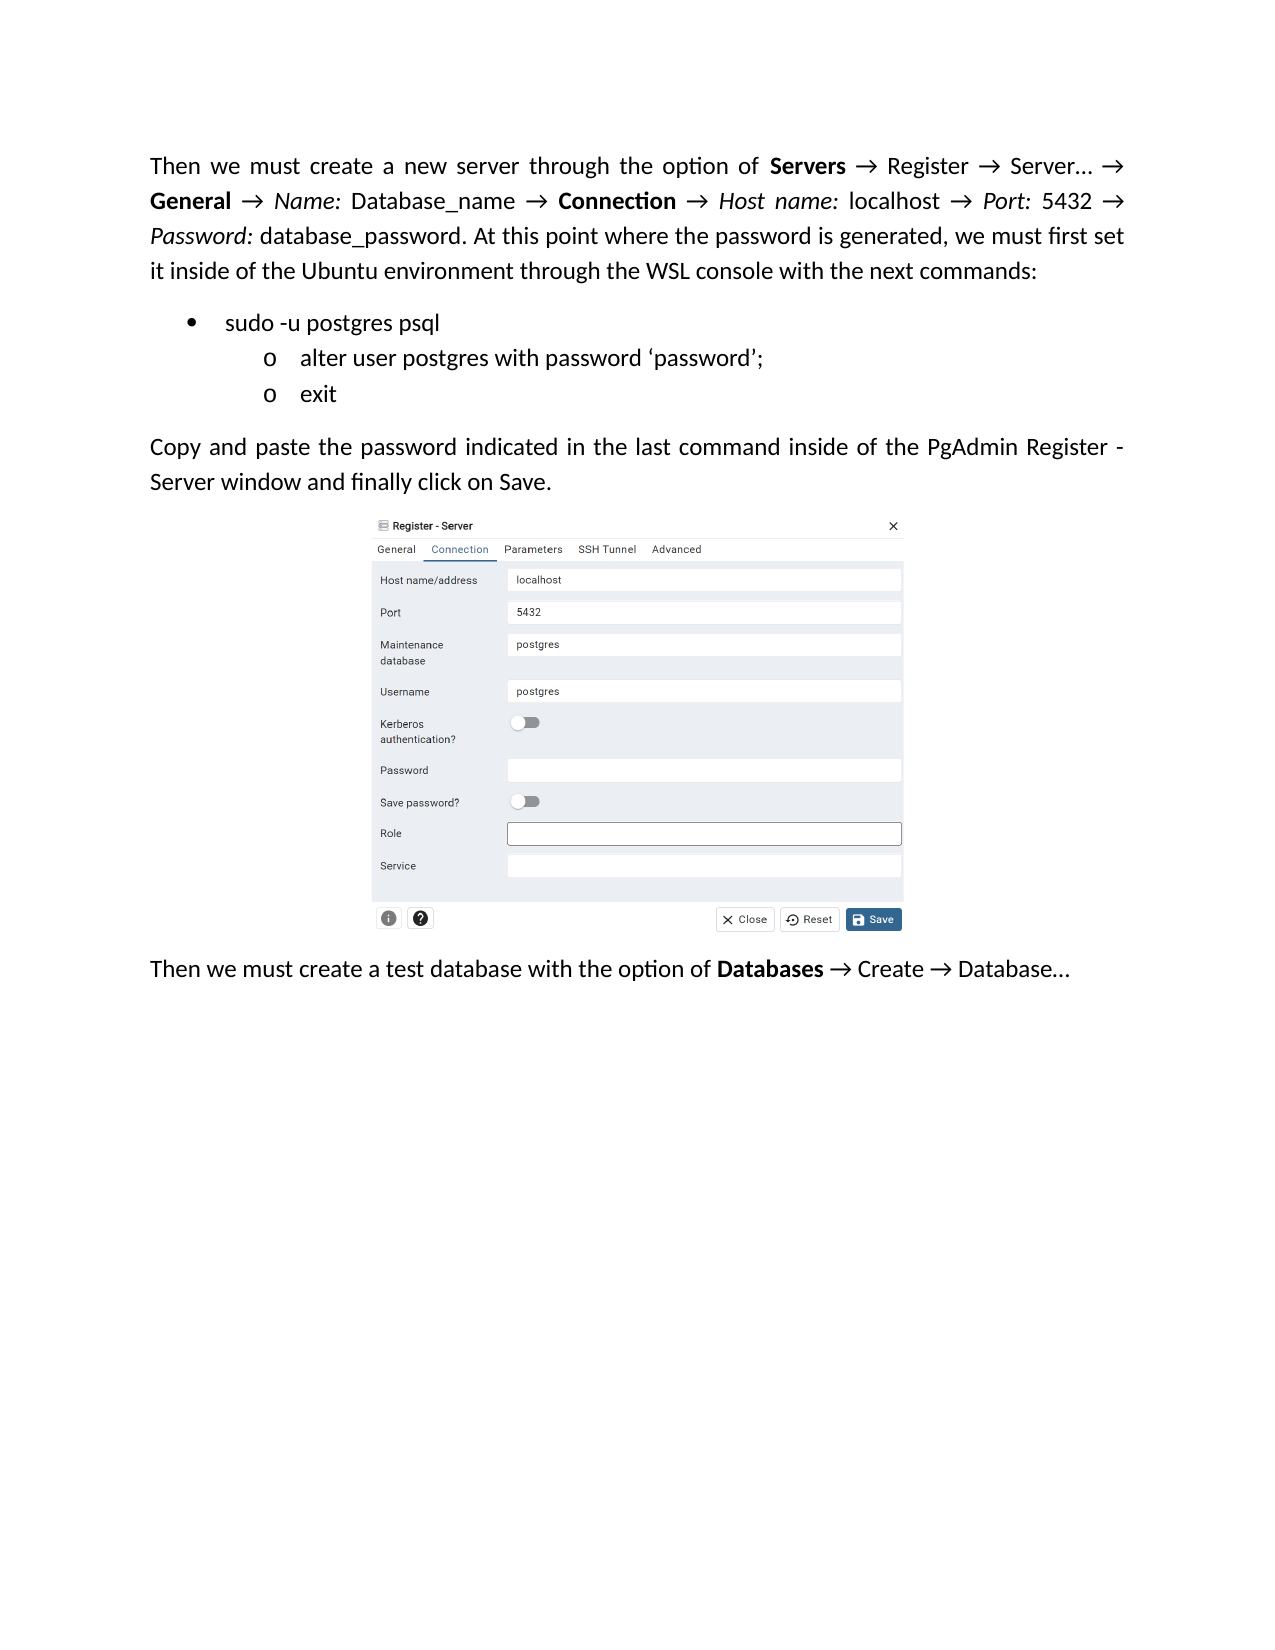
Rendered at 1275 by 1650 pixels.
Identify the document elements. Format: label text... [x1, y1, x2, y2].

text Copy and paste the password indicated in the last command inside of the PgAdmin Register - Server window and finally click on Save. [150, 431, 1125, 497]
text Then we must create a test database with the option of Databases → Create → Database… [150, 953, 1125, 984]
list alter user postgres with password ‘password’; [262, 342, 1125, 373]
list exit [262, 378, 1125, 410]
list sudo -u postgres psql [187, 307, 1125, 337]
text Then we must create a new server through the option of Servers → Register → Server… → General → Name: Database_name → Connection → Host name: localhost → Port: 5432 → Password: database_password. At this point where the password is generated, we must first set it inside of the Ubuntu environment through the WSL console with the next commands: [150, 150, 1125, 286]
picture [371, 517, 904, 932]
